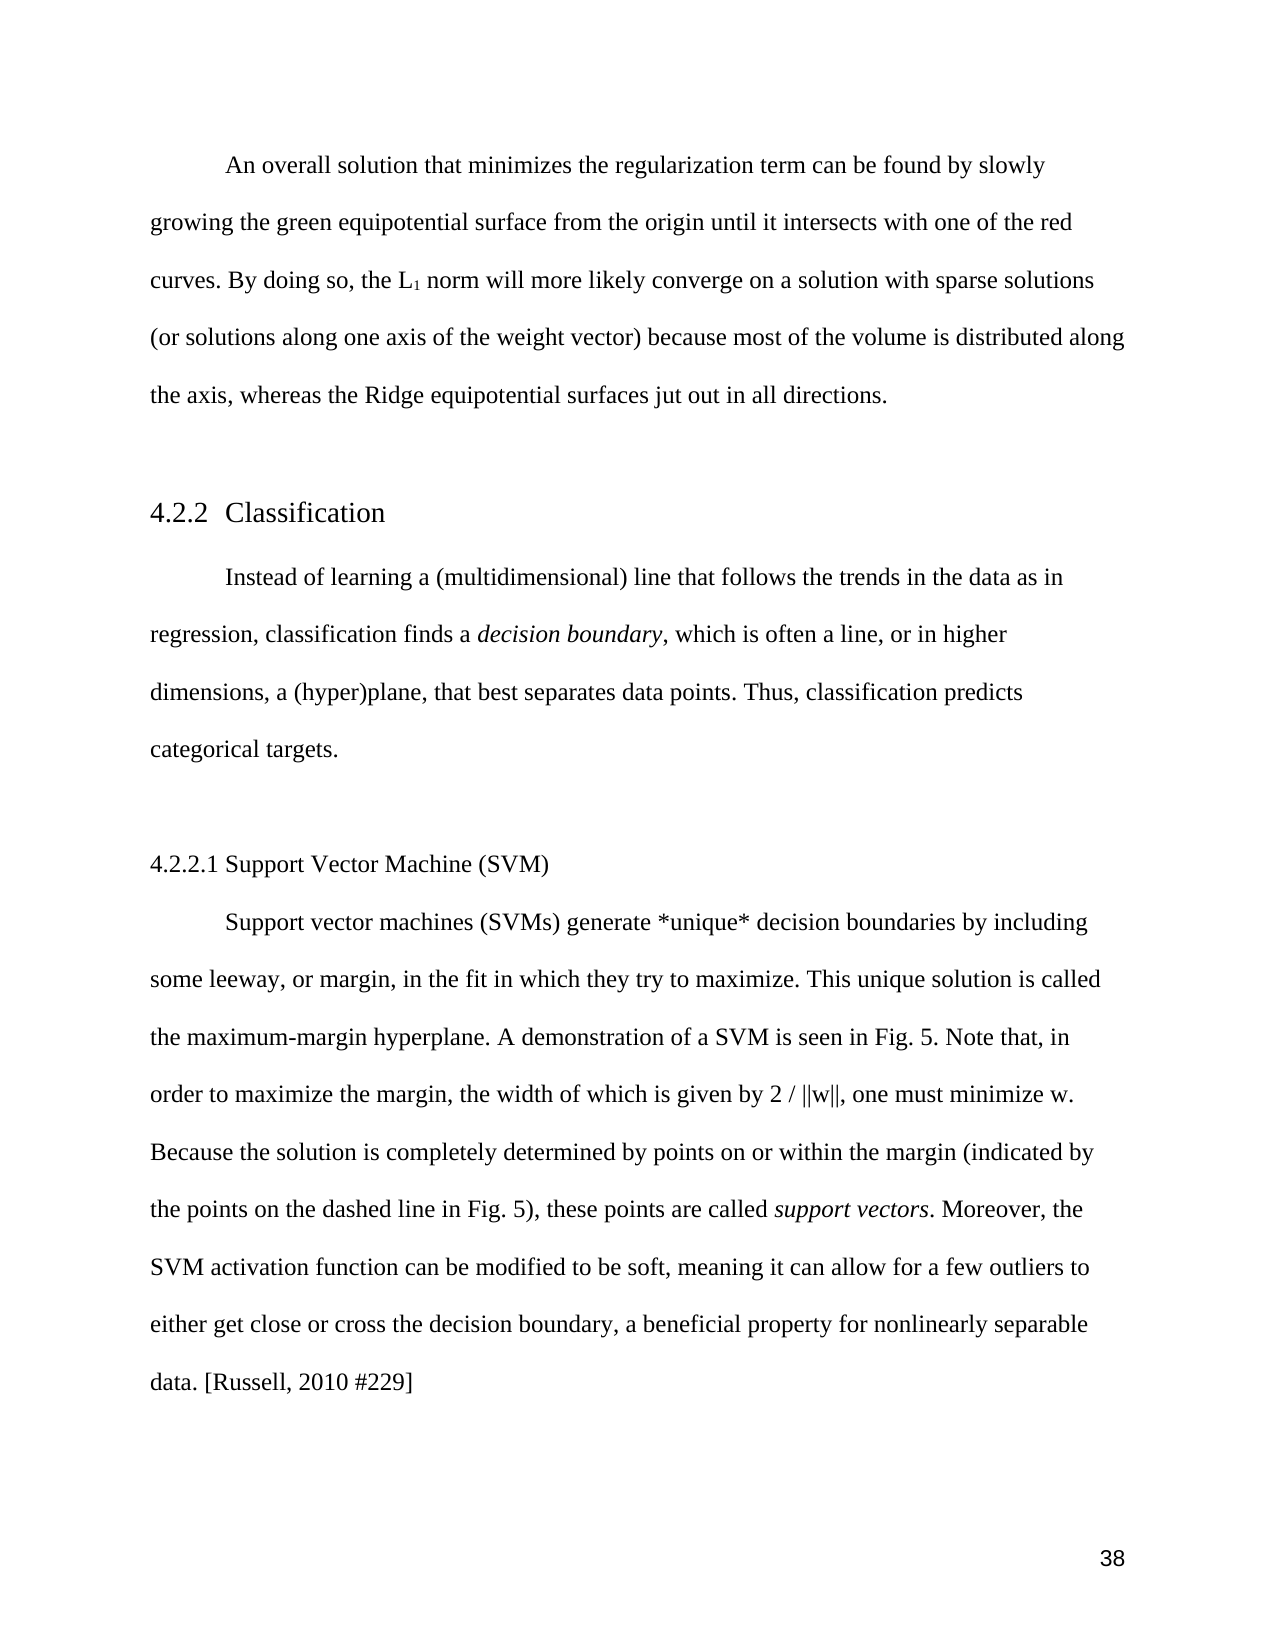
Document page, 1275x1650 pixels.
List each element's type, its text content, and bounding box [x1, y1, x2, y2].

list Support Vector Machine (SVM) [150, 849, 1125, 878]
list Classification [150, 495, 1125, 528]
text Support vector machines (SVMs) generate *unique* decision boundaries by including some leeway, or margin, in the fit in which they try to maximize. This unique solution is called the maximum-margin hyperplane. A demonstration of a SVM is seen in Fig. 5. Note that, in order to maximize the margin, the width of which is given by 2 / ||w||, one must minimize w. Because the solution is completely determined by points on or within the margin (indicated by the points on the dashed line in Fig. 5), these points are called support vectors. Moreover, the SVM activation function can be modified to be soft, meaning it can allow for a few outliers to either get close or cross the decision boundary, a beneficial property for nonlinearly separable data. [Russell, 2010 #229] [150, 907, 1125, 1396]
text An overall solution that minimizes the regularization term can be found by slowly growing the green equipotential surface from the origin until it intersects with one of the red curves. By doing so, the L1 norm will more likely converge on a solution with sparse solutions (or solutions along one axis of the weight vector) because most of the volume is distributed along the axis, whereas the Ridge equipotential surfaces jut out in all directions. [150, 150, 1125, 409]
text Instead of learning a (multidimensional) line that follows the trends in the data as in regression, classification finds a decision boundary, which is often a line, or in higher dimensions, a (hyper)plane, that best separates data points. Thus, classification predicts categorical targets. [150, 562, 1125, 763]
